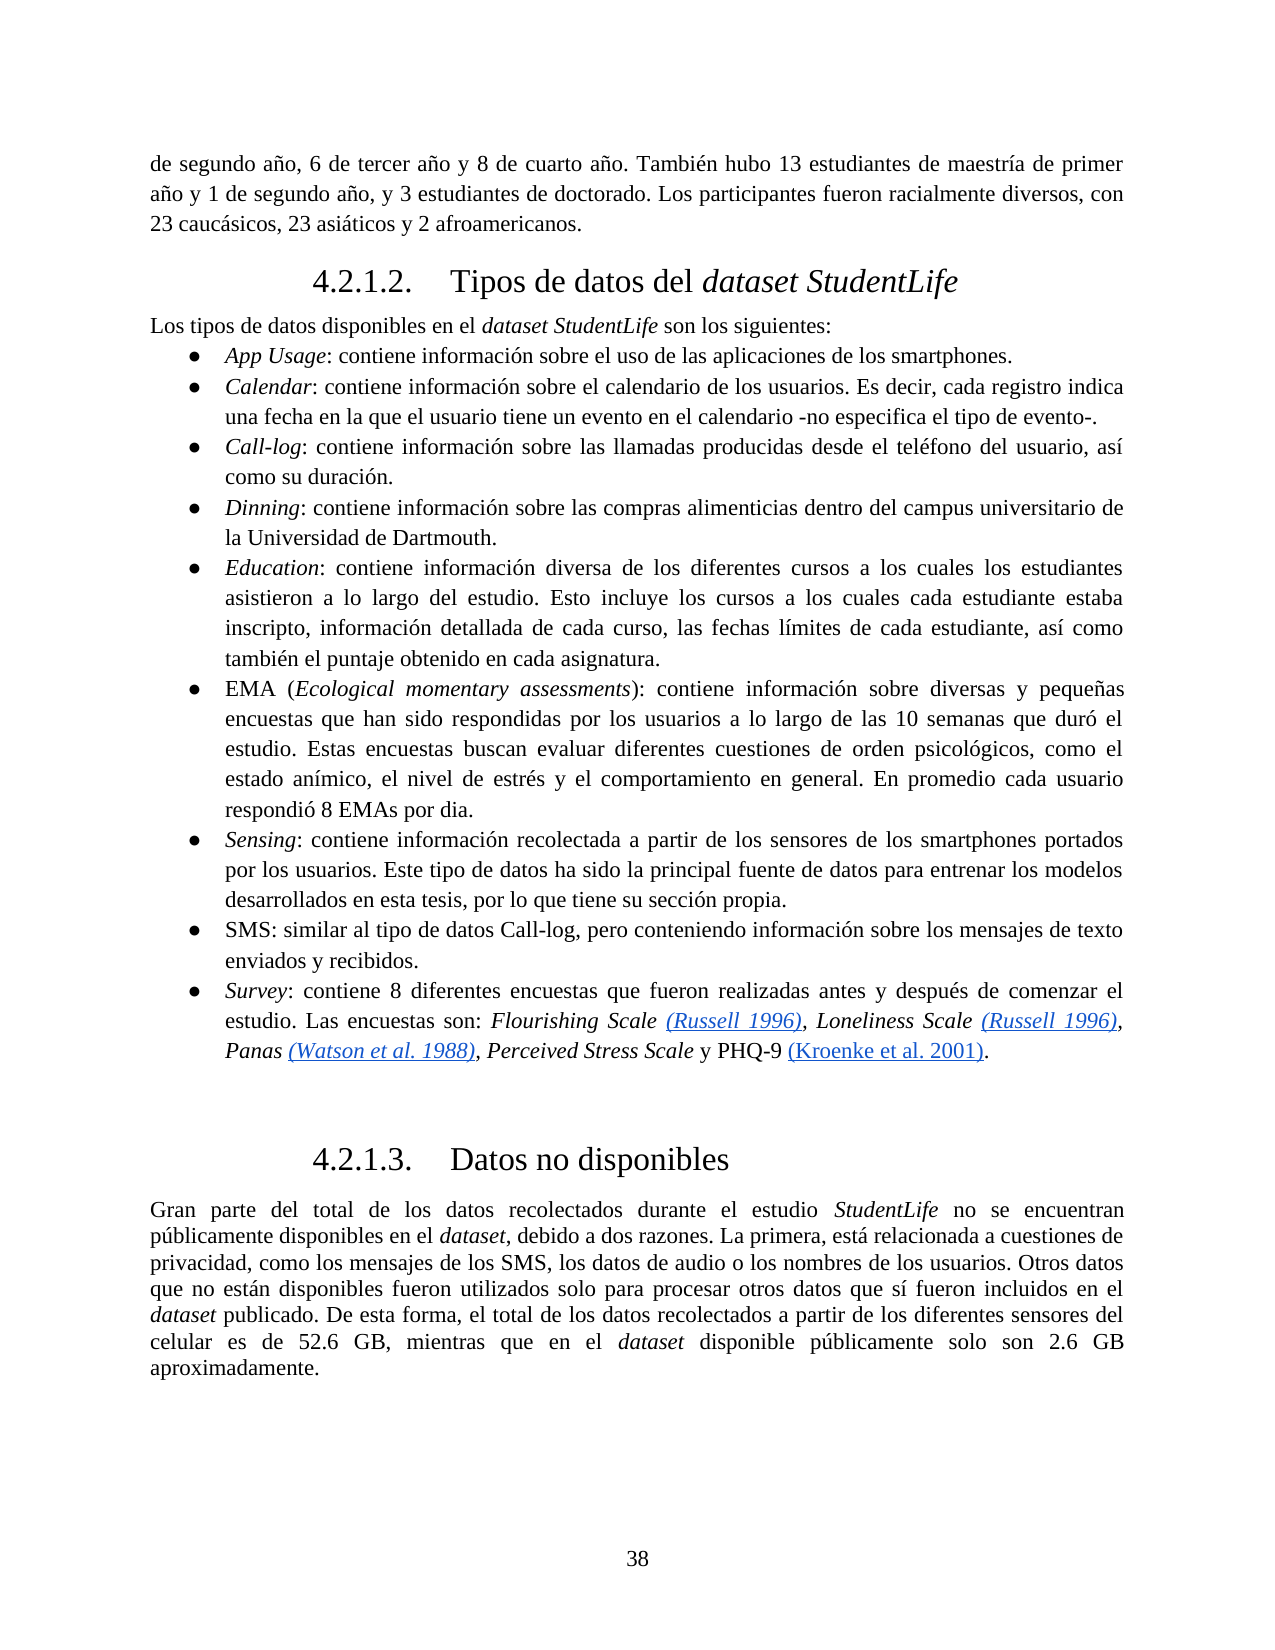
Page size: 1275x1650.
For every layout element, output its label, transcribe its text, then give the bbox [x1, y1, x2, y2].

list Call-log: contiene información sobre las llamadas producidas desde el teléfono del usuario, así como su duración. [187, 433, 1125, 490]
list Education: contiene información diversa de los diferentes cursos a los cuales los estudiantes asistieron a lo largo del estudio. Esto incluye los cursos a los cuales cada estudiante estaba inscripto, información detallada de cada curso, las fechas límites de cada estudiante, así como también el puntaje obtenido en cada asignatura. [187, 554, 1125, 671]
list Dinning: contiene información sobre las compras alimenticias dentro del campus universitario de la Universidad de Dartmouth. [187, 493, 1125, 550]
list SMS: similar al tipo de datos Call-log, pero conteniendo información sobre los mensajes de texto enviados y recibidos. [187, 916, 1125, 973]
subtitle Datos no disponibles [412, 1139, 1125, 1178]
subtitle Tipos de datos del dataset StudentLife [412, 261, 1125, 300]
text Gran parte del total de los datos recolectados durante el estudio StudentLife no se encuentran públicamente disponibles en el dataset, debido a dos razones. La primera, está relacionada a cuestiones de privacidad, como los mensajes de los SMS, los datos de audio o los nombres de los usuarios. Otros datos que no están disponibles fueron utilizados solo para procesar otros datos que sí fueron incluidos en el dataset publicado. De esta forma, el total de los datos recolectados a partir de los diferentes sensores del celular es de 52.6 GB, mientras que en el dataset disponible públicamente solo son 2.6 GB aproximadamente. [150, 1196, 1125, 1380]
list Calendar: contiene información sobre el calendario de los usuarios. Es decir, cada registro indica una fecha en la que el usuario tiene un evento en el calendario -no especifica el tipo de evento-. [187, 373, 1125, 429]
list Survey: contiene 8 diferentes encuestas que fueron realizadas antes y después de comenzar el estudio. Las encuestas son: Flourishing Scale (Russell 1996), Loneliness Scale (Russell 1996), Panas (Watson et al. 1988), Perceived Stress Scale y PHQ-9 (Kroenke et al. 2001). [187, 977, 1125, 1064]
text Los tipos de datos disponibles en el dataset StudentLife son los siguientes: [150, 312, 1125, 339]
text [150, 150, 1125, 237]
list Sensing: contiene información recolectada a partir de los sensores de los smartphones portados por los usuarios. Este tipo de datos ha sido la principal fuente de datos para entrenar los modelos desarrollados en esta tesis, por lo que tiene su sección propia. [187, 826, 1125, 913]
list EMA (Ecological momentary assessments): contiene información sobre diversas y pequeñas encuestas que han sido respondidas por los usuarios a lo largo de las 10 semanas que duró el estudio. Estas encuestas buscan evaluar diferentes cuestiones de orden psicológicos, como el estado anímico, el nivel de estrés y el comportamiento en general. En promedio cada usuario respondió 8 EMAs por dia. [187, 675, 1125, 822]
list App Usage: contiene información sobre el uso de las aplicaciones de los smartphones. [187, 342, 1125, 369]
